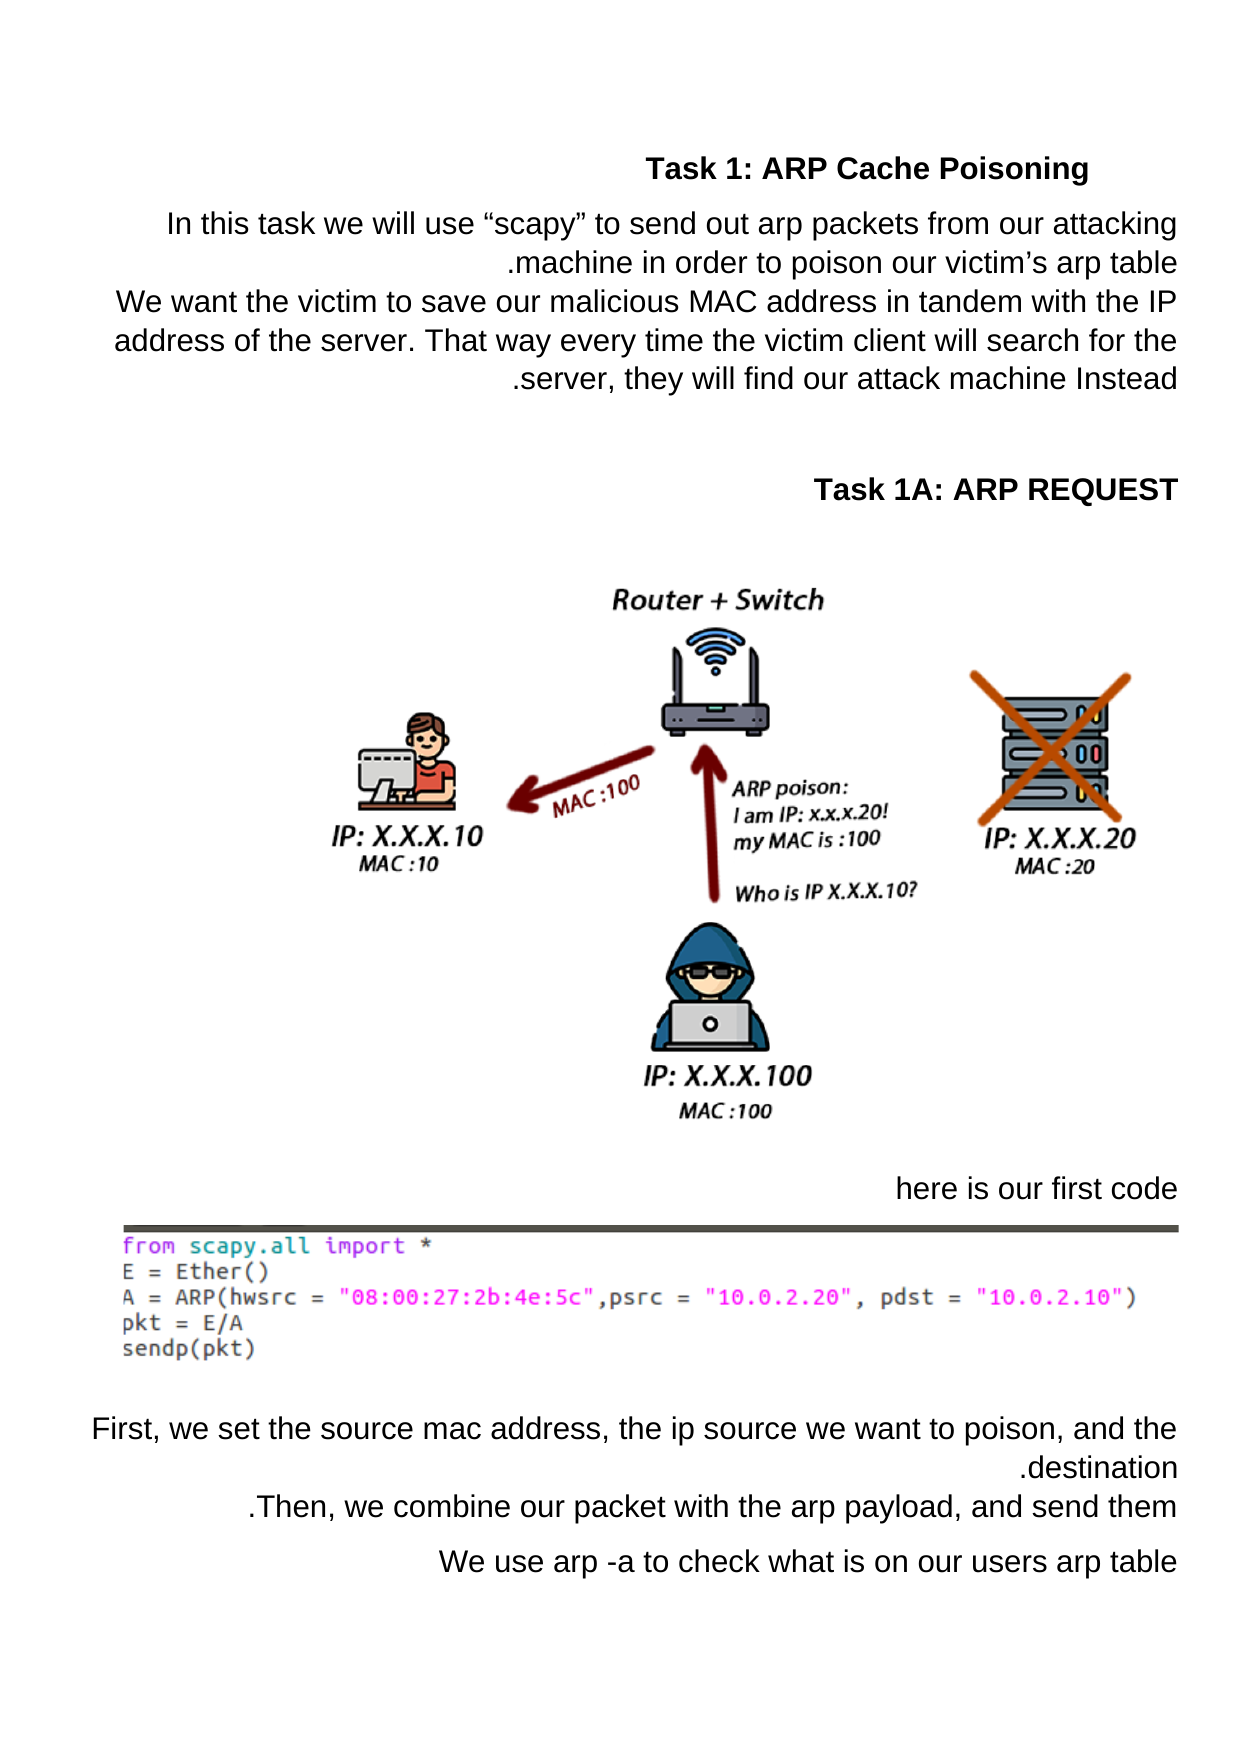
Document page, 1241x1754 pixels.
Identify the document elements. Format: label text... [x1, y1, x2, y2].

text In this task we will use “scapy” to send out arp packets from our attacking machine in order to poison our victim’s arp table. We want the victim to save our malicious MAC address in tandem with the IP address of the server. That way every time the victim client will search for the server, they will find our attack machine Instead. [57, 205, 1179, 396]
picture [123, 1225, 1179, 1392]
text Task 1A: ARP REQUEST [57, 471, 1179, 507]
text We use arp -a to check what is on our users arp table [57, 1543, 1179, 1579]
text First, we set the source mac address, the ip source we want to poison, and the destination. Then, we combine our packet with the arp payload, and send them. [57, 1410, 1179, 1524]
text Task 1: ARP Cache Poisoning [57, 150, 1090, 186]
text here is our first code [57, 1170, 1179, 1206]
picture [298, 526, 1179, 1152]
